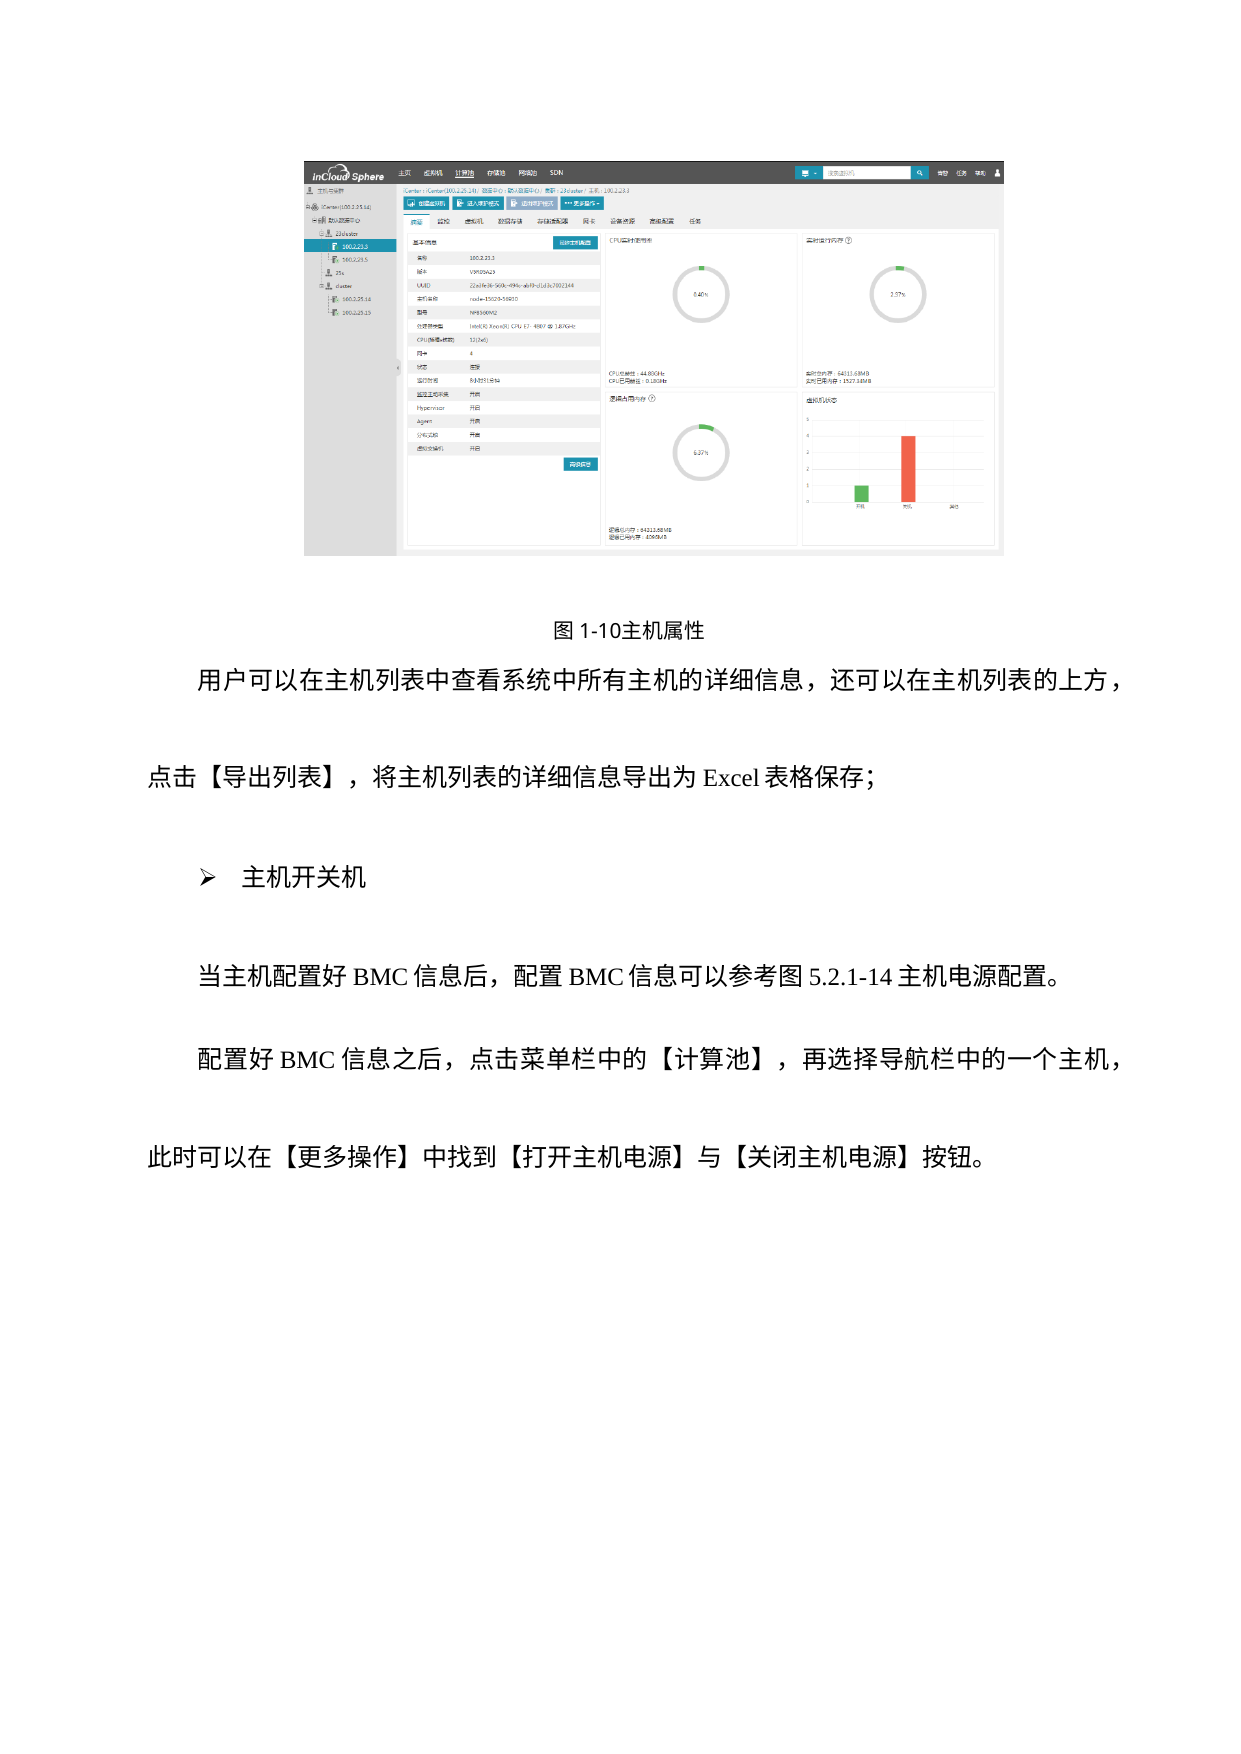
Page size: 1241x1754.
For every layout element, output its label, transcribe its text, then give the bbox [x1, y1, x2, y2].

text 当主机配置好BMC信息后，配置BMC信息可以参考图5.2.1-14主机电源配置。 [148, 942, 1110, 1007]
picture [304, 161, 1004, 556]
list 主机开关机 [198, 843, 1110, 908]
text 配置好BMC信息之后，点击菜单栏中的【计算池】，再选择导航栏中的一个主机，此时可以在【更多操作】中找到【打开主机电源】与【关闭主机电源】按钮。 [148, 1025, 1110, 1188]
text 用户可以在主机列表中查看系统中所有主机的详细信息，还可以在主机列表的上方，点击【导出列表】，将主机列表的详细信息导出为Excel表格保存； [148, 646, 1110, 808]
